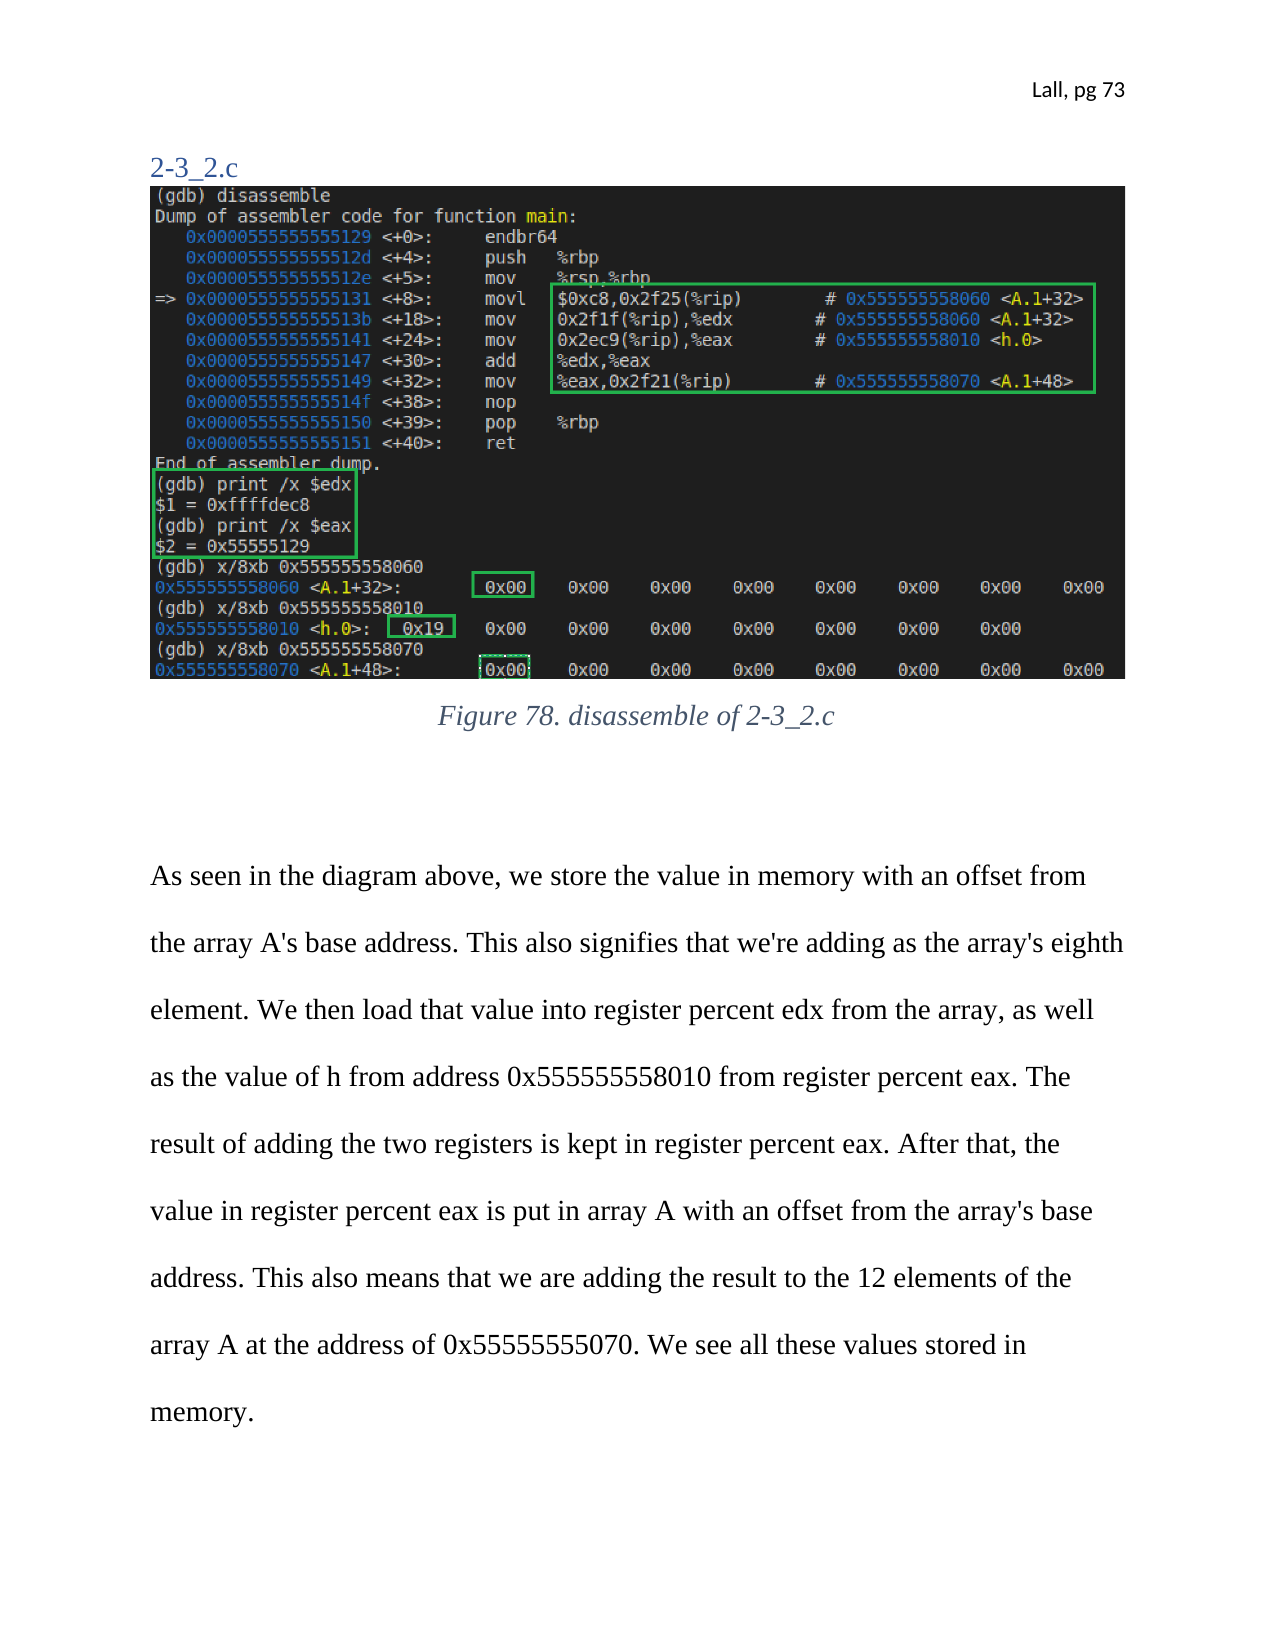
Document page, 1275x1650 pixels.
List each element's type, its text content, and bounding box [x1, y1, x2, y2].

subtitle 2-3_2.c [150, 150, 1125, 183]
text As seen in the diagram above, we store the value in memory with an offset from the array A's base address. This also signifies that we're adding as the array's eighth element. We then load that value into register percent edx from the array, as well as the value of h from address 0x555555558010 from register percent eax. The result of adding the two registers is kept in register percent eax. After that, the value in register percent eax is put in array A with an offset from the array's base address. This also means that we are adding the result to the 12 elements of the array A at the address of 0x55555555070. We see all these values stored in memory. [150, 858, 1125, 1428]
text Figure 78. disassemble of 2-3_2.c [150, 698, 1125, 731]
picture [150, 186, 1125, 679]
